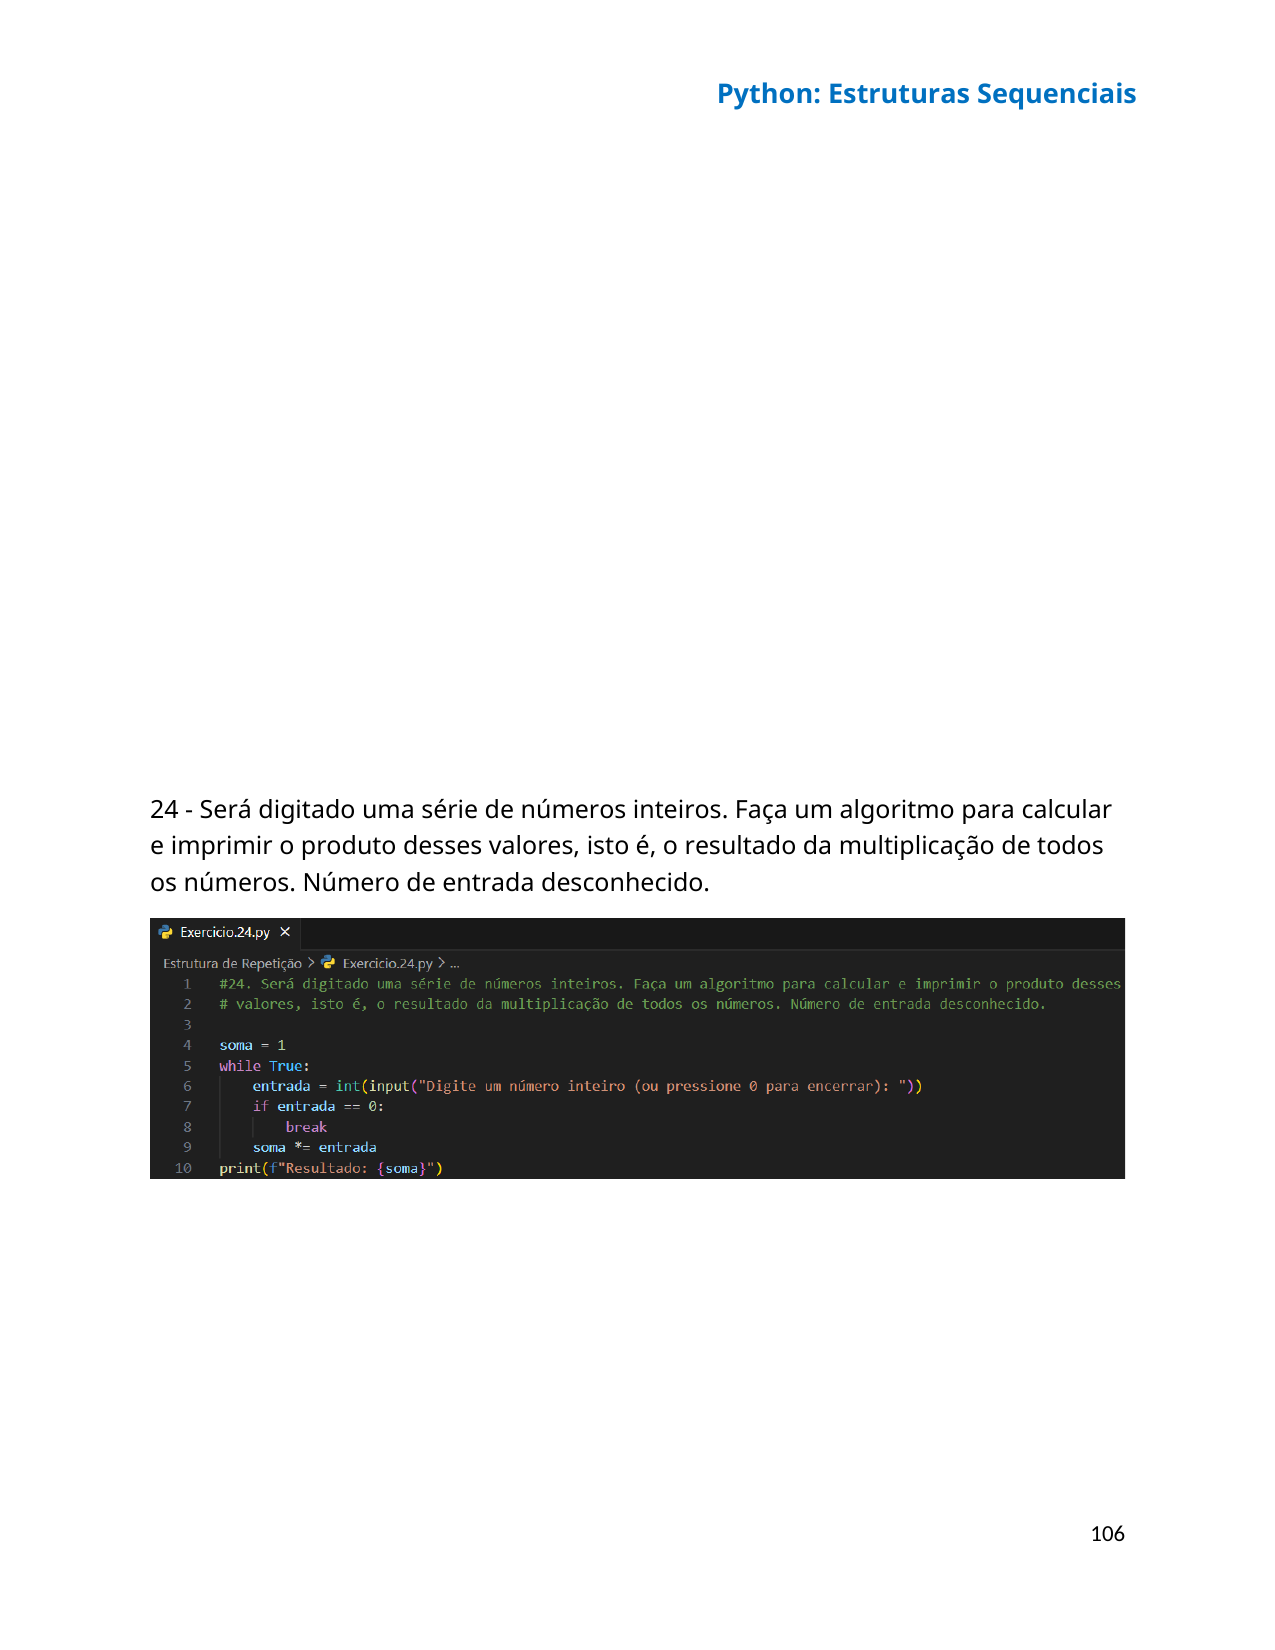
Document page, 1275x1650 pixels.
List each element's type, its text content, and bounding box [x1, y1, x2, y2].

picture [150, 918, 1125, 1179]
text 24 - Será digitado uma série de números inteiros. Faça um algoritmo para calcular e imprimir o produto desses valores, isto é, o resultado da multiplicação de todos os números. Número de entrada desconhecido. [150, 791, 1125, 899]
